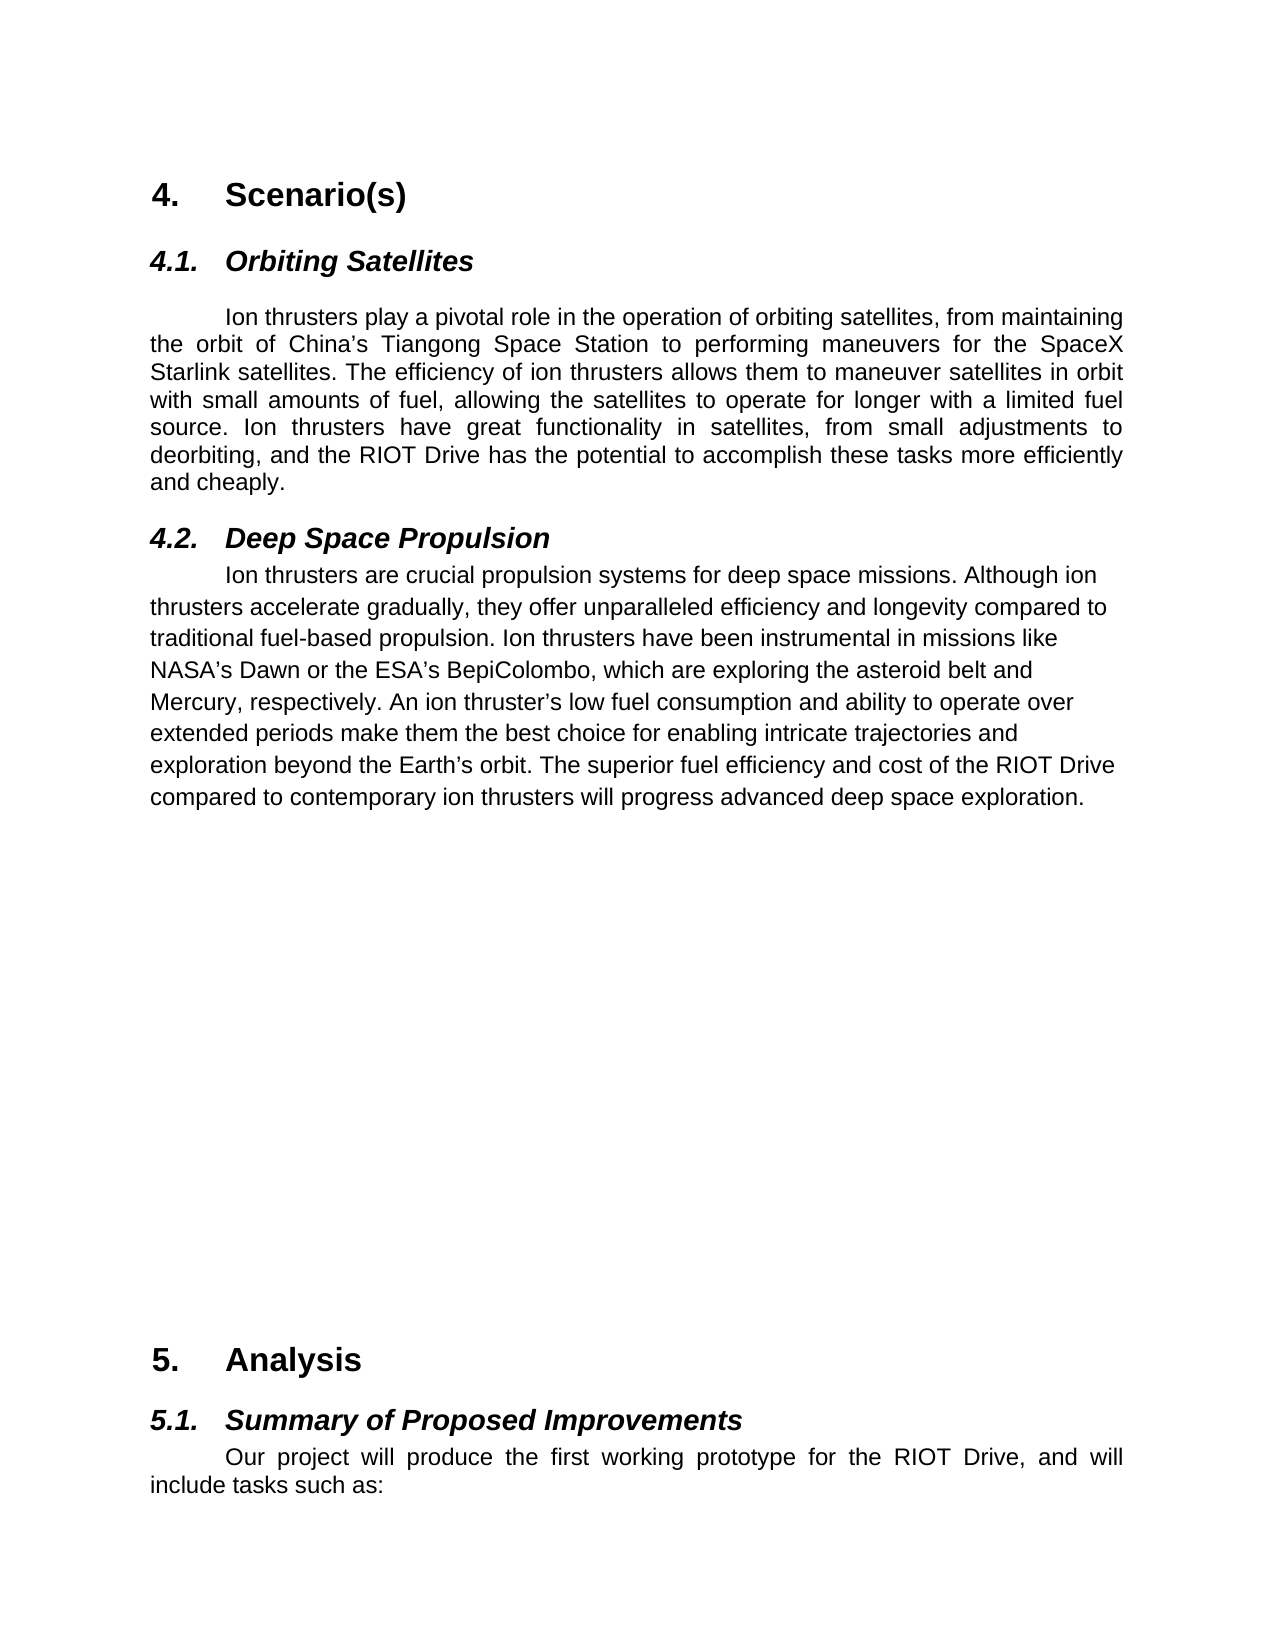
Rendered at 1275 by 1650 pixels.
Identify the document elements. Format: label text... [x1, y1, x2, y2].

text Our project will produce the first working prototype for the RIOT Drive, and will include tasks such as: [150, 1443, 1125, 1498]
subtitle Summary of Proposed Improvements [150, 1403, 1125, 1437]
subtitle Deep Space Propulsion [150, 521, 1125, 554]
text Ion thrusters play a pivotal role in the operation of orbiting satellites, from maintaining the orbit of China’s Tiangong Space Station to performing maneuvers for the SpaceX Starlink satellites. The efficiency of ion thrusters allows them to maneuver satellites in orbit with small amounts of fuel, allowing the satellites to operate for longer with a limited fuel source. Ion thrusters have great functionality in satellites, from small adjustments to deorbiting, and the RIOT Drive has the potential to accomplish these tasks more efficiently and cheaply. [150, 303, 1125, 496]
subtitle Analysis [150, 1340, 1125, 1378]
text Ion thrusters are crucial propulsion systems for deep space missions. Although ion thrusters accelerate gradually, they offer unparalleled efficiency and longevity compared to traditional fuel-based propulsion. Ion thrusters have been instrumental in missions like NASA’s Dawn or the ESA’s BepiColombo, which are exploring the asteroid belt and Mercury, respectively. An ion thruster’s low fuel consumption and ability to operate over extended periods make them the best choice for enabling intricate trajectories and exploration beyond the Earth’s orbit. The superior fuel efficiency and cost of the RIOT Drive compared to contemporary ion thrusters will progress advanced deep space exploration. [150, 561, 1125, 810]
subtitle Orbiting Satellites [150, 244, 1125, 278]
subtitle Scenario(s) [150, 175, 1125, 213]
